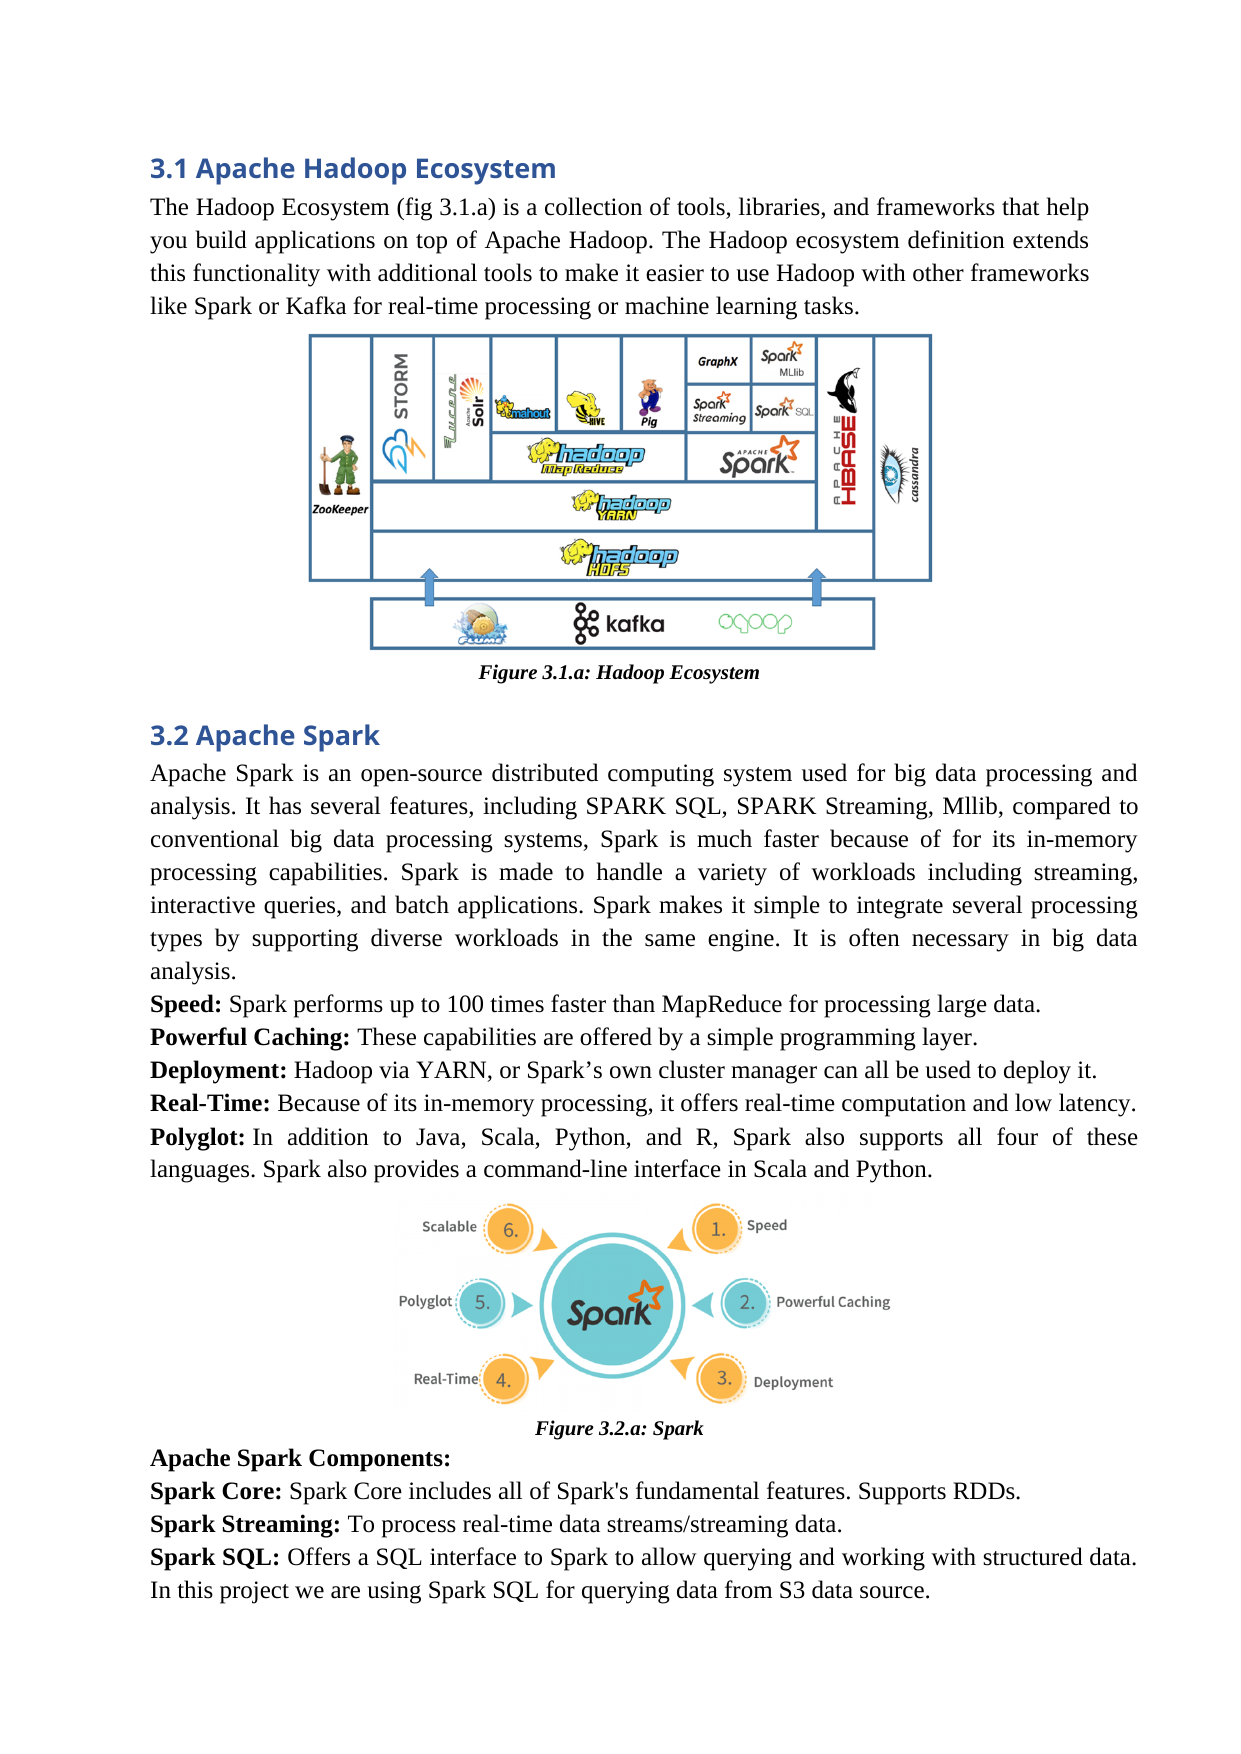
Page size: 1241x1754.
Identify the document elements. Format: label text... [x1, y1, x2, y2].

text Speed: Spark performs up to 100 times faster than MapReduce for processing large data. [150, 989, 1139, 1018]
text Spark Streaming: To process real-time data streams/streaming data. [150, 1509, 1139, 1538]
text Figure 3.2.a: Spark [150, 1415, 1090, 1439]
text Powerful Caching: These capabilities are offered by a simple programming layer. [150, 1022, 1139, 1051]
picture [385, 1187, 904, 1412]
subtitle 3.1 Apache Hadoop Ecosystem [150, 150, 1090, 187]
text The Hadoop Ecosystem (fig 3.1.a) is a collection of tools, libraries, and frameworks that help you build applications on top of Apache Hadoop. The Hadoop ecosystem definition extends this functionality with additional tools to make it easier to use Hadoop with other frameworks like Spark or Kafka for real-time processing or machine learning tasks. [150, 192, 1090, 320]
text Real-Time: Because of its in-memory processing, it offers real-time computation and low latency. [150, 1088, 1139, 1117]
text Apache Spark Components: [150, 1443, 1139, 1472]
text Deployment: Hadoop via YARN, or Spark’s own cluster manager can all be used to deploy it. [150, 1056, 1139, 1084]
text Figure 3.1.a: Hadoop Ecosystem [150, 659, 1090, 684]
text Spark SQL: Offers a SQL interface to Spark to allow querying and working with structured data. In this project we are using Spark SQL for querying data from S3 data source. [150, 1542, 1139, 1604]
subtitle 3.2 Apache Spark [150, 716, 1090, 753]
text Spark Core: Spark Core includes all of Spark's fundamental features. Supports RDDs. [150, 1476, 1139, 1505]
text Polyglot: In addition to Java, Scala, Python, and R, Spark also supports all four of these languages. Spark also provides a command-line interface in Scala and Python. [150, 1122, 1139, 1183]
text Apache Spark is an open-source distributed computing system used for big data processing and analysis. It has several features, including SPARK SQL, SPARK Streaming, Mllib, compared to conventional big data processing systems, Spark is much faster because of for its in-memory processing capabilities. Spark is made to handle a variety of workloads including streaming, interactive queries, and batch applications. Spark makes it simple to integrate several processing types by supporting diverse workloads in the same engine. It is often necessary in big data analysis. [150, 758, 1139, 985]
picture [302, 324, 938, 656]
